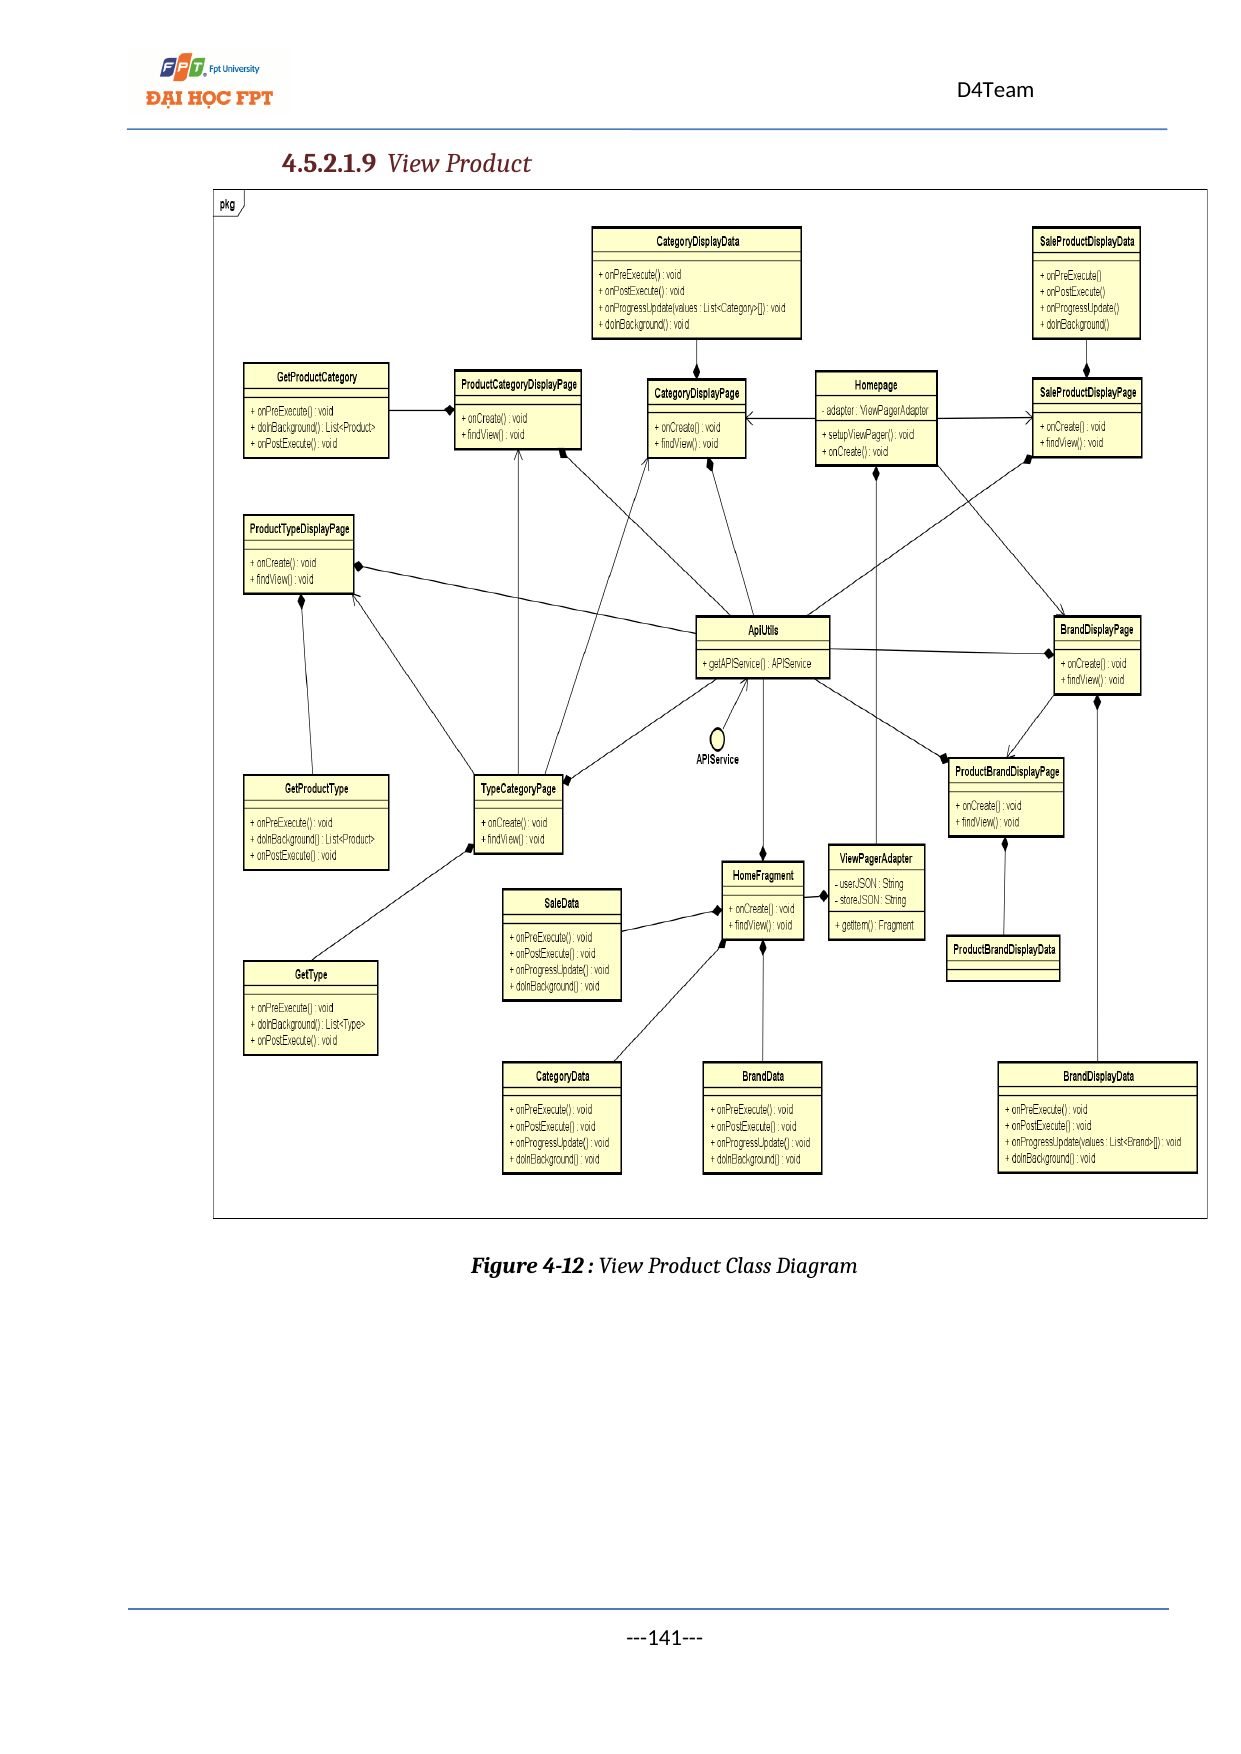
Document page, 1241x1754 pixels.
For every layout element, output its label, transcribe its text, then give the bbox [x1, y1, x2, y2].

picture [206, 178, 1214, 1228]
picture [129, 46, 290, 116]
text Figure 4-12 : View Product Class Diagram [207, 1253, 1122, 1279]
subtitle View Product [282, 148, 1122, 178]
